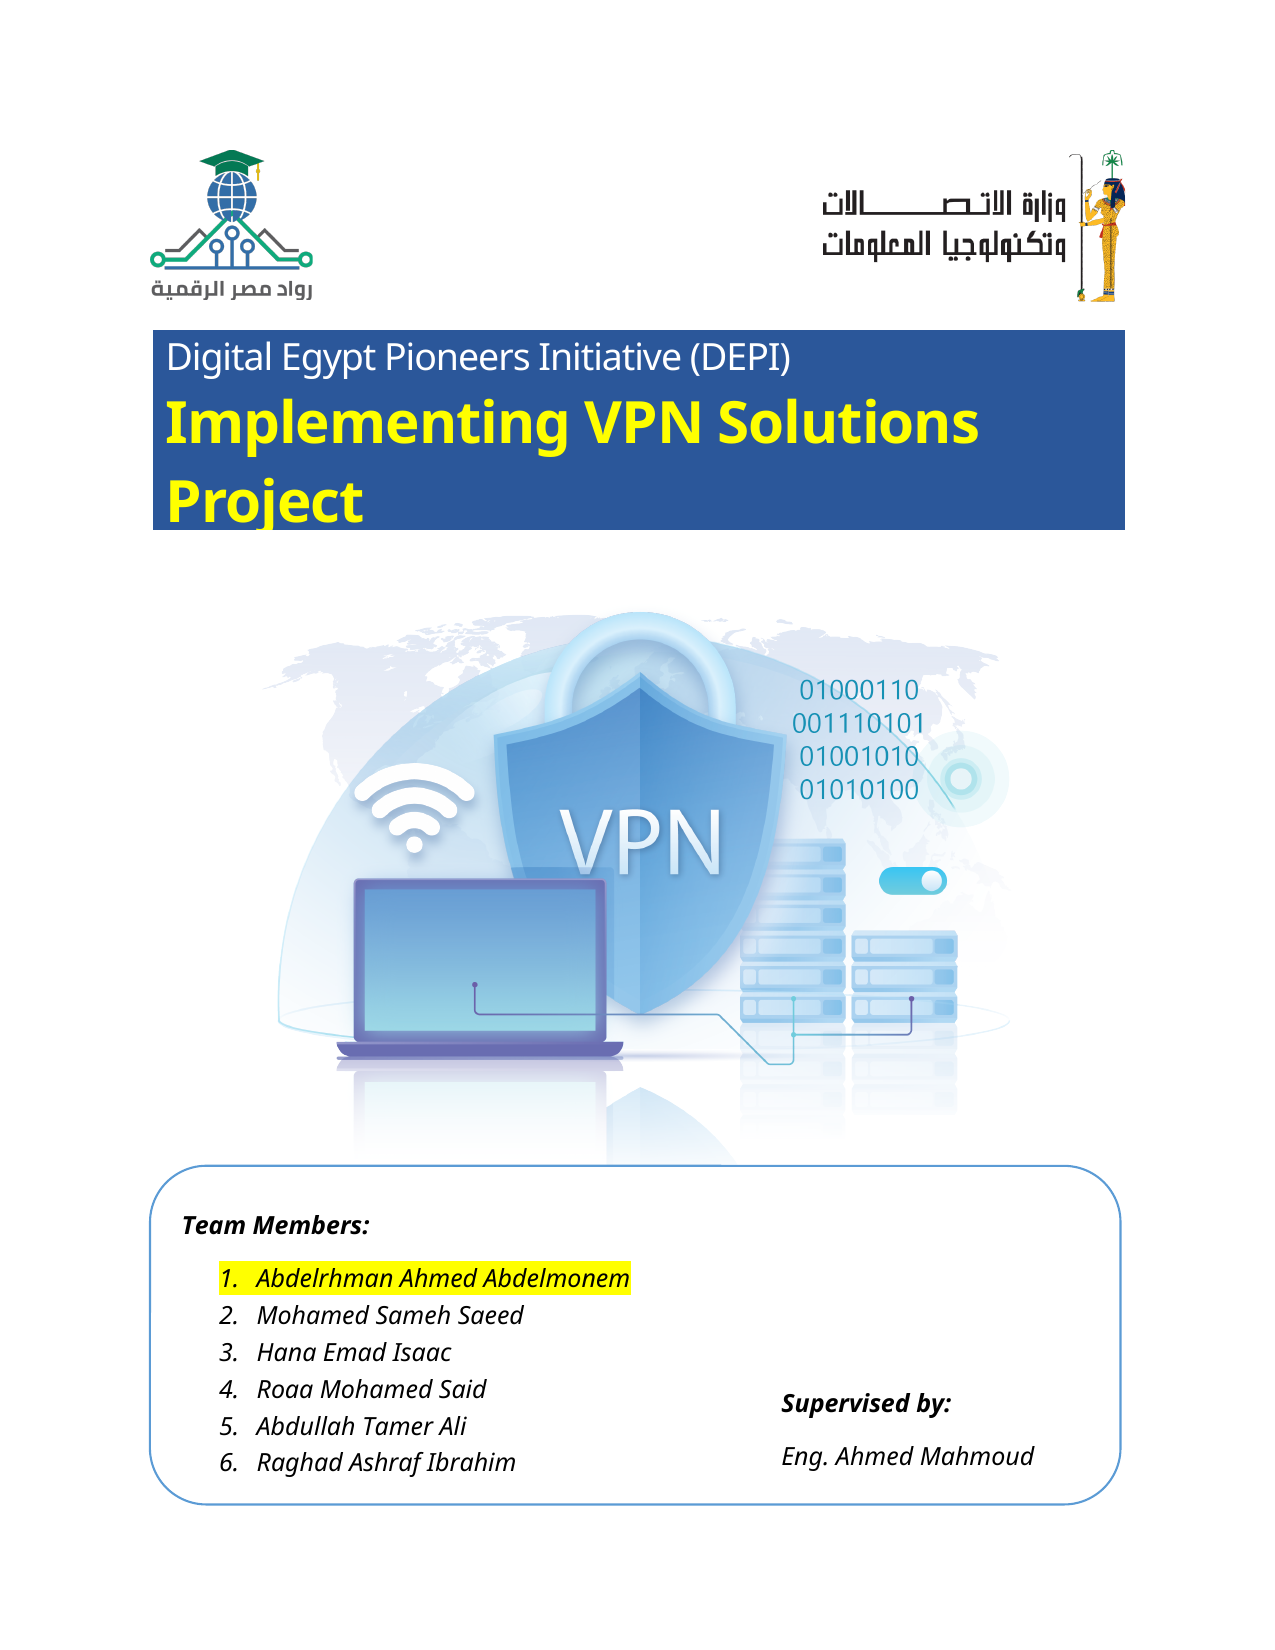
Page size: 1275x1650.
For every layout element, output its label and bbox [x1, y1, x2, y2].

picture [150, 150, 1125, 330]
picture [206, 530, 1068, 1164]
